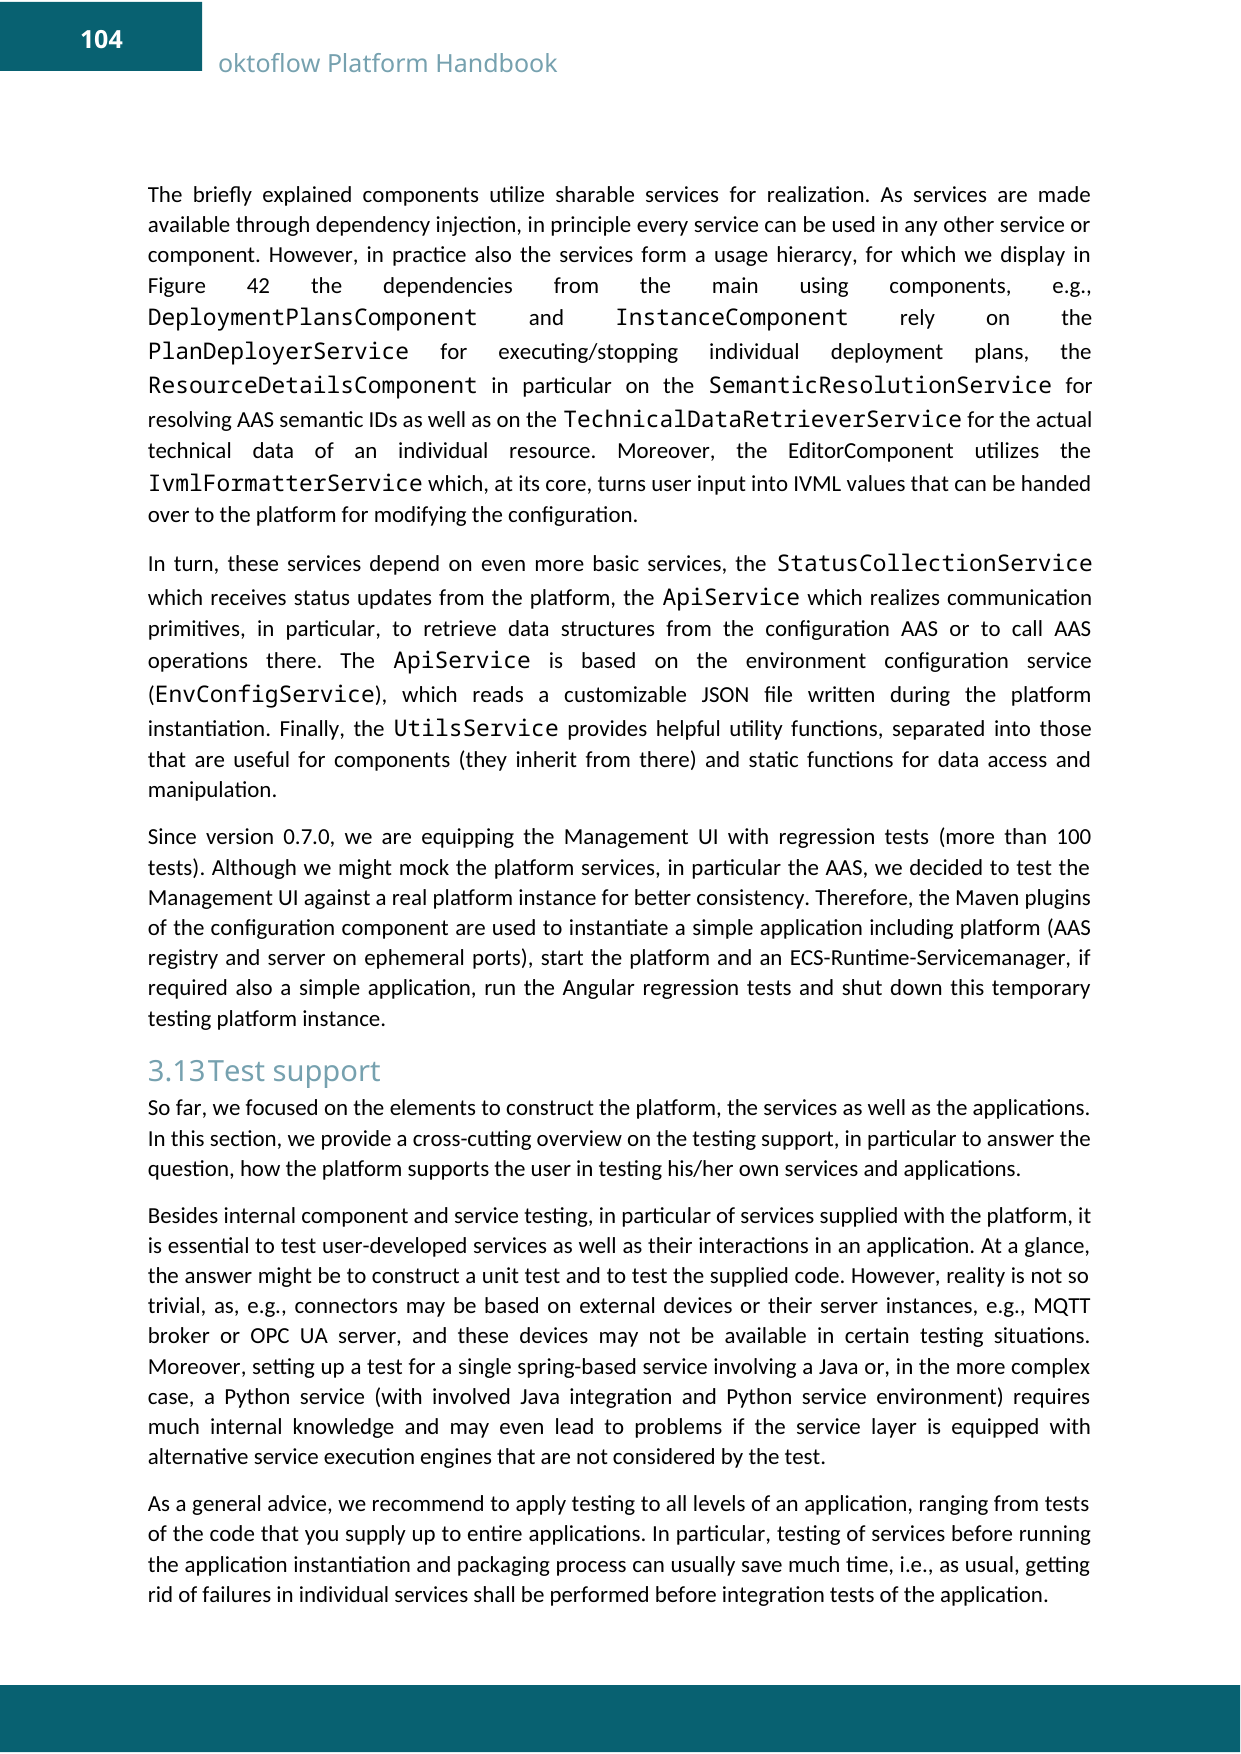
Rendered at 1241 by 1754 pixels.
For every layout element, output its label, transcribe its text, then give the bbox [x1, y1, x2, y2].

text The briefly explained components utilize sharable services for realization. As services are made available through dependency injection, in principle every service can be used in any other service or component. However, in practice also the services form a usage hierarcy, for which we display in Figure 42 the dependencies from the main using components, e.g., DeploymentPlansComponent and InstanceComponent rely on the PlanDeployerService for executing/stopping individual deployment plans, the ResourceDetailsComponent in particular on the SemanticResolutionService for resolving AAS semantic IDs as well as on the TechnicalDataRetrieverService for the actual technical data of an individual resource. Moreover, the EditorComponent utilizes the IvmlFormatterService which, at its core, turns user input into IVML values that can be handed over to the platform for modifying the configuration. [148, 180, 1093, 528]
text Since version 0.7.0, we are equipping the Management UI with regression tests (more than 100 tests). Although we might mock the platform services, in particular the AAS, we decided to test the Management UI against a real platform instance for better consistency. Therefore, the Maven plugins of the configuration component are used to instantiate a simple application including platform (AAS registry and server on ephemeral ports), start the platform and an ECS-Runtime-Servicemanager, if required also a simple application, run the Angular regression tests and shut down this temporary testing platform instance. [148, 822, 1093, 1032]
text So far, we focused on the elements to construct the platform, the services as well as the applications. In this section, we provide a cross-cutting overview on the testing support, in particular to answer the question, how the platform supports the user in testing his/her own services and applications. [148, 1093, 1093, 1182]
text Besides internal component and service testing, in particular of services supplied with the platform, it is essential to test user-developed services as well as their interactions in an application. At a glance, the answer might be to construct a unit test and to test the supplied code. However, reality is not so trivial, as, e.g., connectors may be based on external devices or their server instances, e.g., MQTT broker or OPC UA server, and these devices may not be available in certain testing situations. Moreover, setting up a test for a single spring-based service involving a Java or, in the more complex case, a Python service (with involved Java integration and Python service environment) requires much internal knowledge and may even lead to problems if the service layer is equipped with alternative service execution engines that are not considered by the test. [148, 1201, 1093, 1470]
text As a general advice, we recommend to apply testing to all levels of an application, ranging from tests of the code that you supply up to entire applications. In particular, testing of services before running the application instantiation and packaging process can usually save much time, i.e., as usual, getting rid of failures in individual services shall be performed before integration tests of the application. [148, 1489, 1093, 1608]
subtitle Test support [148, 1051, 1093, 1090]
text In turn, these services depend on even more basic services, the StatusCollectionService which receives status updates from the platform, the ApiService which realizes communication primitives, in particular, to retrieve data structures from the configuration AAS or to call AAS operations there. The ApiService is based on the environment configuration service (EnvConfigService), which reads a customizable JSON file written during the platform instantiation. Finally, the UtilsService provides helpful utility functions, separated into those that are useful for components (they inherit from there) and static functions for data access and manipulation. [148, 547, 1093, 804]
